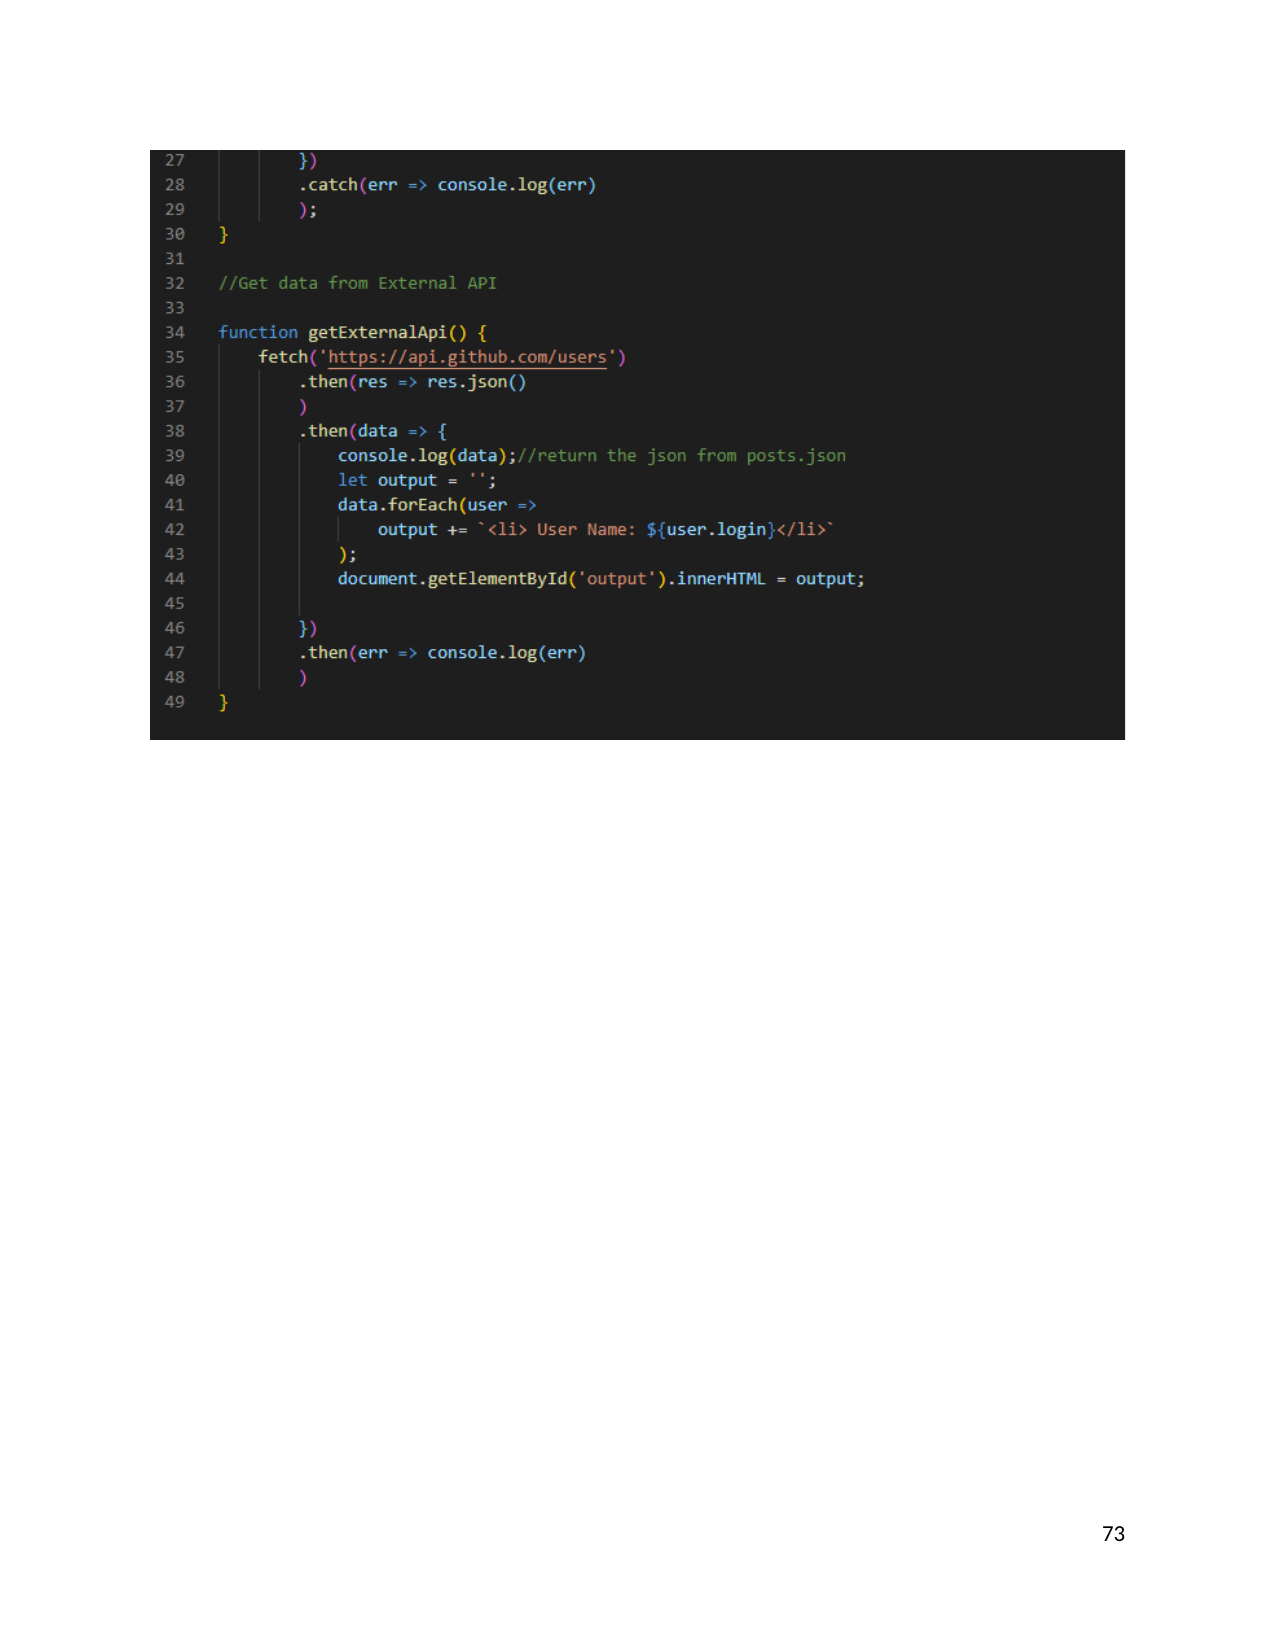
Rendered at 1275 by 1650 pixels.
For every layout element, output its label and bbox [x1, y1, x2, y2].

picture [150, 150, 1125, 740]
